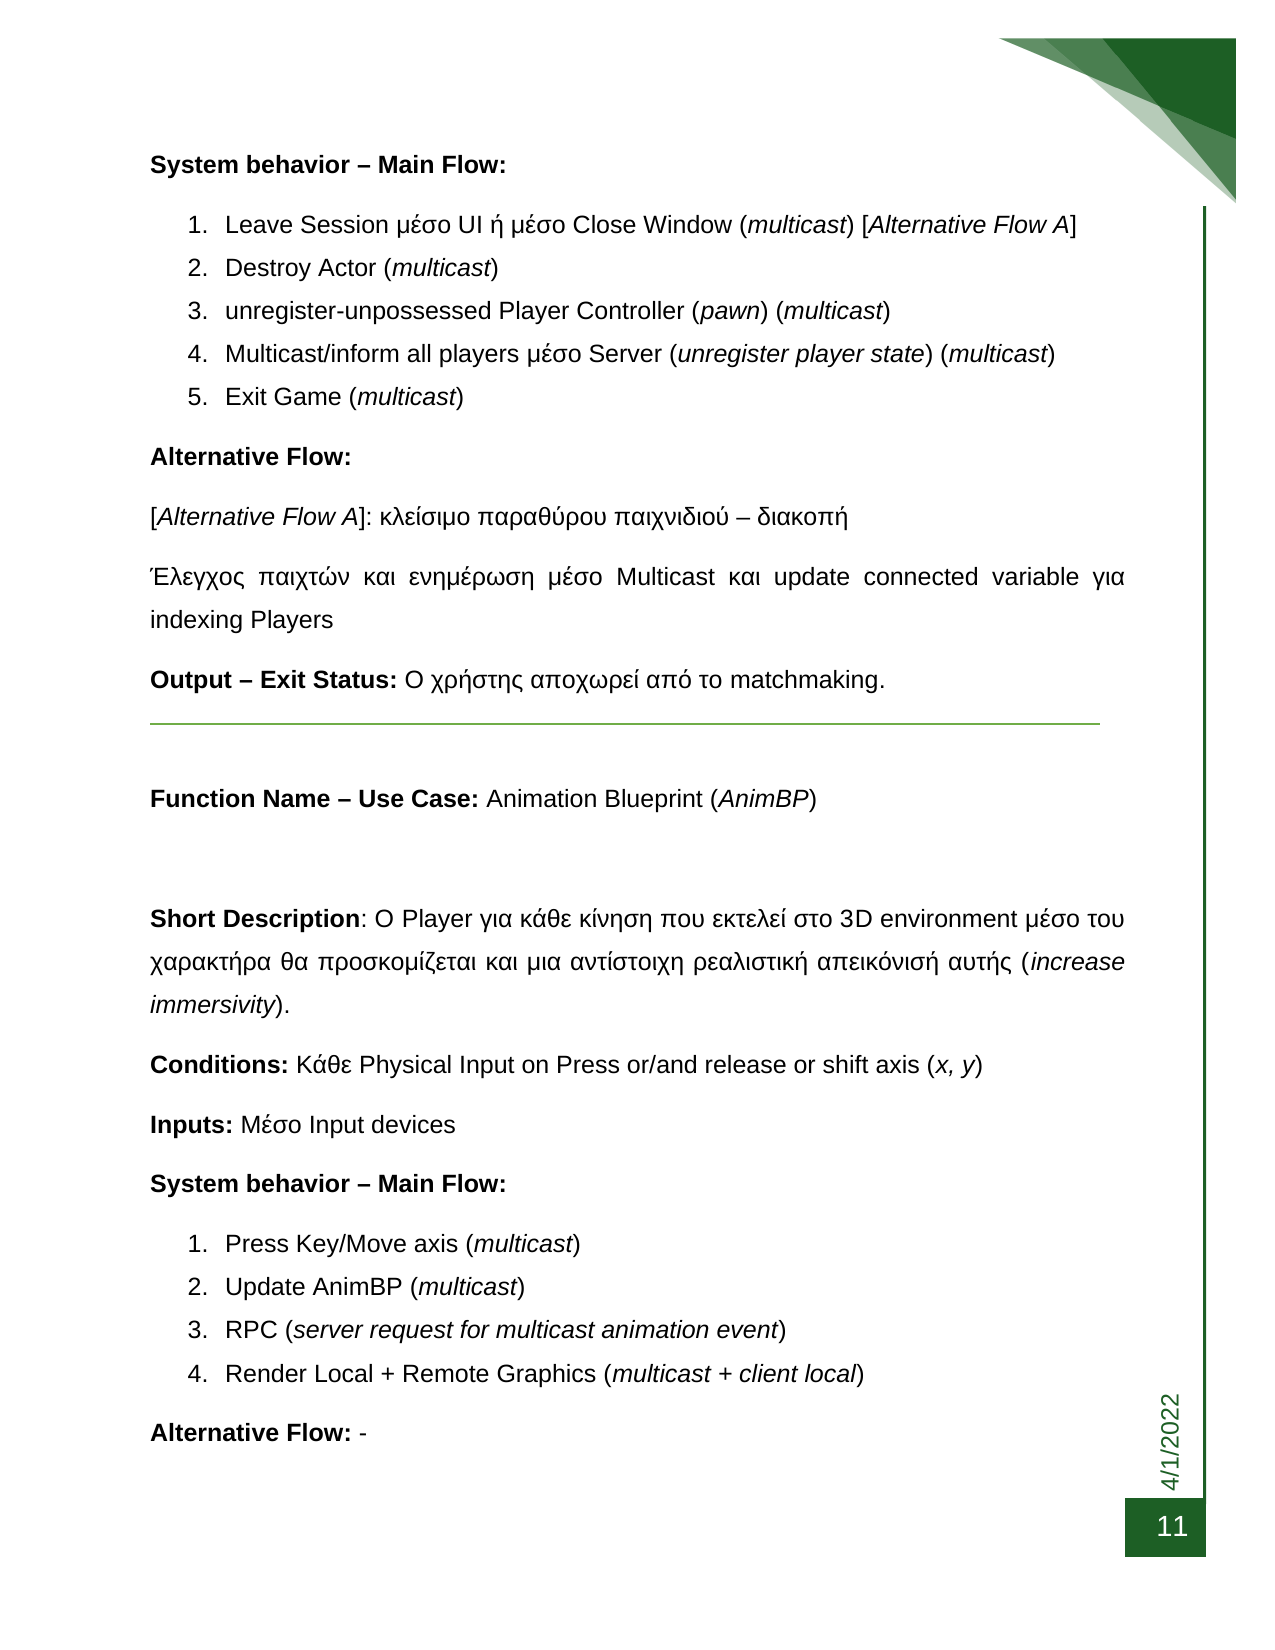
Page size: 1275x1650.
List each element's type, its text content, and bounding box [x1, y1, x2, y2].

list Press Key/Move axis (multicast) [187, 1229, 1125, 1258]
text Alternative Flow: [150, 442, 1125, 471]
text Output – Exit Status: Ο χρήστης αποχωρεί από το matchmaking. [150, 664, 1125, 693]
list Destroy Actor (multicast) [187, 253, 1125, 282]
list Render Local + Remote Graphics (multicast + client local) [187, 1358, 1125, 1387]
text Alternative Flow: - [150, 1418, 1125, 1447]
text Conditions: Κάθε Physical Input on Press or/and release or shift axis (x, y) [150, 1050, 1125, 1078]
text System behavior – Main Flow: [150, 1169, 1125, 1198]
list Exit Game (multicast) [187, 382, 1125, 411]
list Multicast/inform all players μέσο Server (unregister player state) (multicast) [187, 339, 1125, 368]
text System behavior – Main Flow: [150, 150, 1125, 179]
text Function Name – Use Case: Animation Blueprint (AnimBP) [150, 784, 1125, 813]
text Έλεγχος παιχτών και ενημέρωση μέσο Multicast και update connected variable για indexing Players [150, 562, 1125, 633]
text [Alternative Flow A]: κλείσιμο παραθύρου παιχνιδιού – διακοπή [150, 502, 1125, 531]
text Short Description: Ο Player για κάθε κίνηση που εκτελεί στο 3D environment μέσο του χαρακτήρα θα προσκομίζεται και μια αντίστοιχη ρεαλιστική απεικόνισή αυτής (increase immersivity). [150, 904, 1125, 1019]
list Leave Session μέσο UI ή μέσο Close Window (multicast) [Alternative Flow A] [187, 210, 1125, 238]
text Inputs: Μέσο Input devices [150, 1109, 1125, 1138]
list unregister-unpossessed Player Controller (pawn) (multicast) [187, 296, 1125, 325]
list RPC (server request for multicast animation event) [187, 1315, 1125, 1344]
list Update AnimBP (multicast) [187, 1272, 1125, 1301]
picture [997, 38, 1236, 204]
